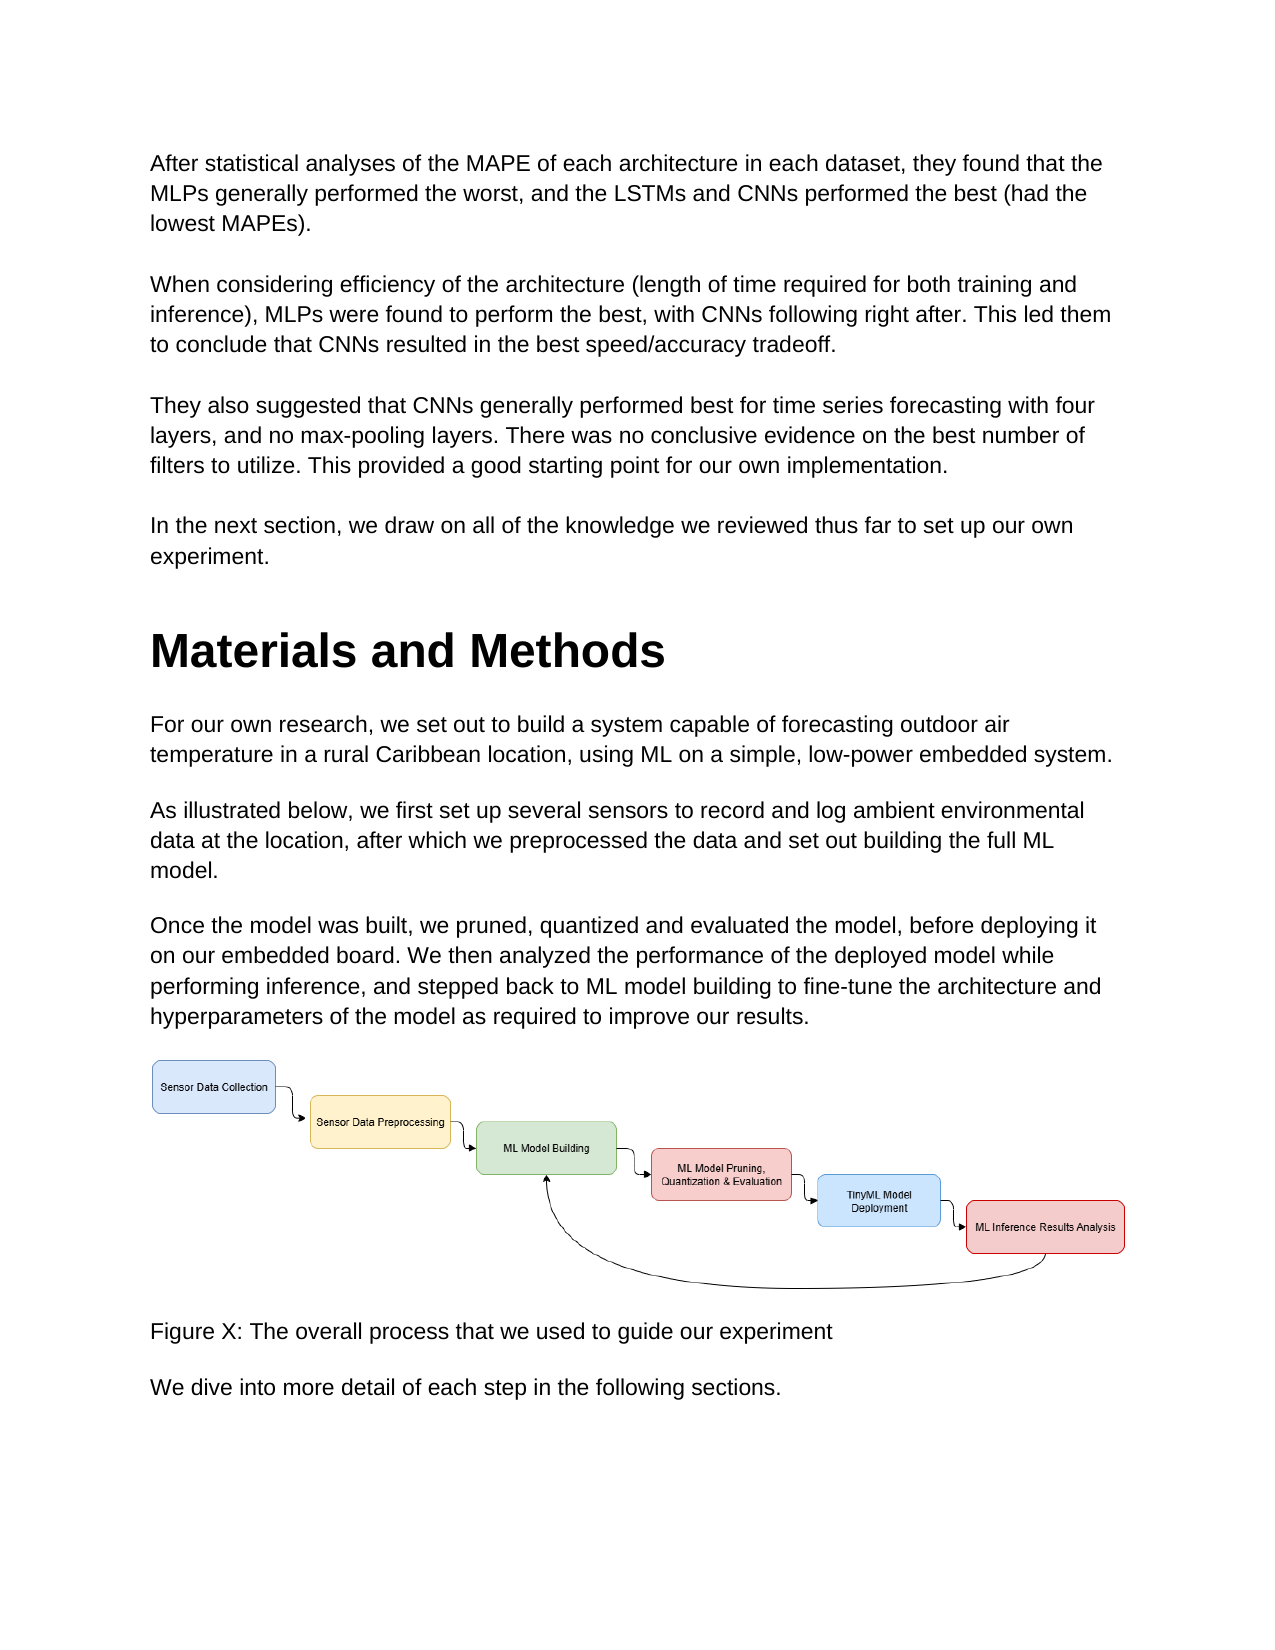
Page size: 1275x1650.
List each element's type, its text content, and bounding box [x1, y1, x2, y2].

text Figure X: The overall process that we used to guide our experiment [150, 1318, 1125, 1344]
picture [150, 1058, 1125, 1290]
subtitle Materials and Methods [150, 623, 1125, 678]
text Once the model was built, we pruned, quantized and evaluated the model, before deploying it on our embedded board. We then analyzed the performance of the deployed model while performing inference, and stepped back to ML model building to fine-tune the architecture and hyperparameters of the model as required to improve our results. [150, 912, 1125, 1029]
text For our own research, we set out to build a system capable of forecasting outdoor air temperature in a rural Caribbean location, using ML on a simple, low-power embedded system. [150, 711, 1125, 768]
text As illustrated below, we first set up several sensors to record and log ambient environmental data at the location, after which we preprocessed the data and set out building the full ML model. [150, 797, 1125, 883]
text They also suggested that CNNs generally performed best for time series forecasting with four layers, and no max-pooling layers. There was no conclusive evidence on the best number of filters to utilize. This provided a good starting point for our own implementation. [150, 392, 1125, 478]
text We dive into more detail of each step in the following sections. [150, 1373, 1125, 1400]
text After statistical analyses of the MAPE of each architecture in each dataset, they found that the MLPs generally performed the worst, and the LSTMs and CNNs performed the best (had the lowest MAPEs). [150, 150, 1125, 237]
text In the next section, we draw on all of the knowledge we reviewed thus far to set up our own experiment. [150, 512, 1125, 569]
text When considering efficiency of the architecture (length of time required for both training and inference), MLPs were found to perform the best, with CNNs following right after. This led them to conclude that CNNs resulted in the best speed/accuracy tradeoff. [150, 271, 1125, 358]
